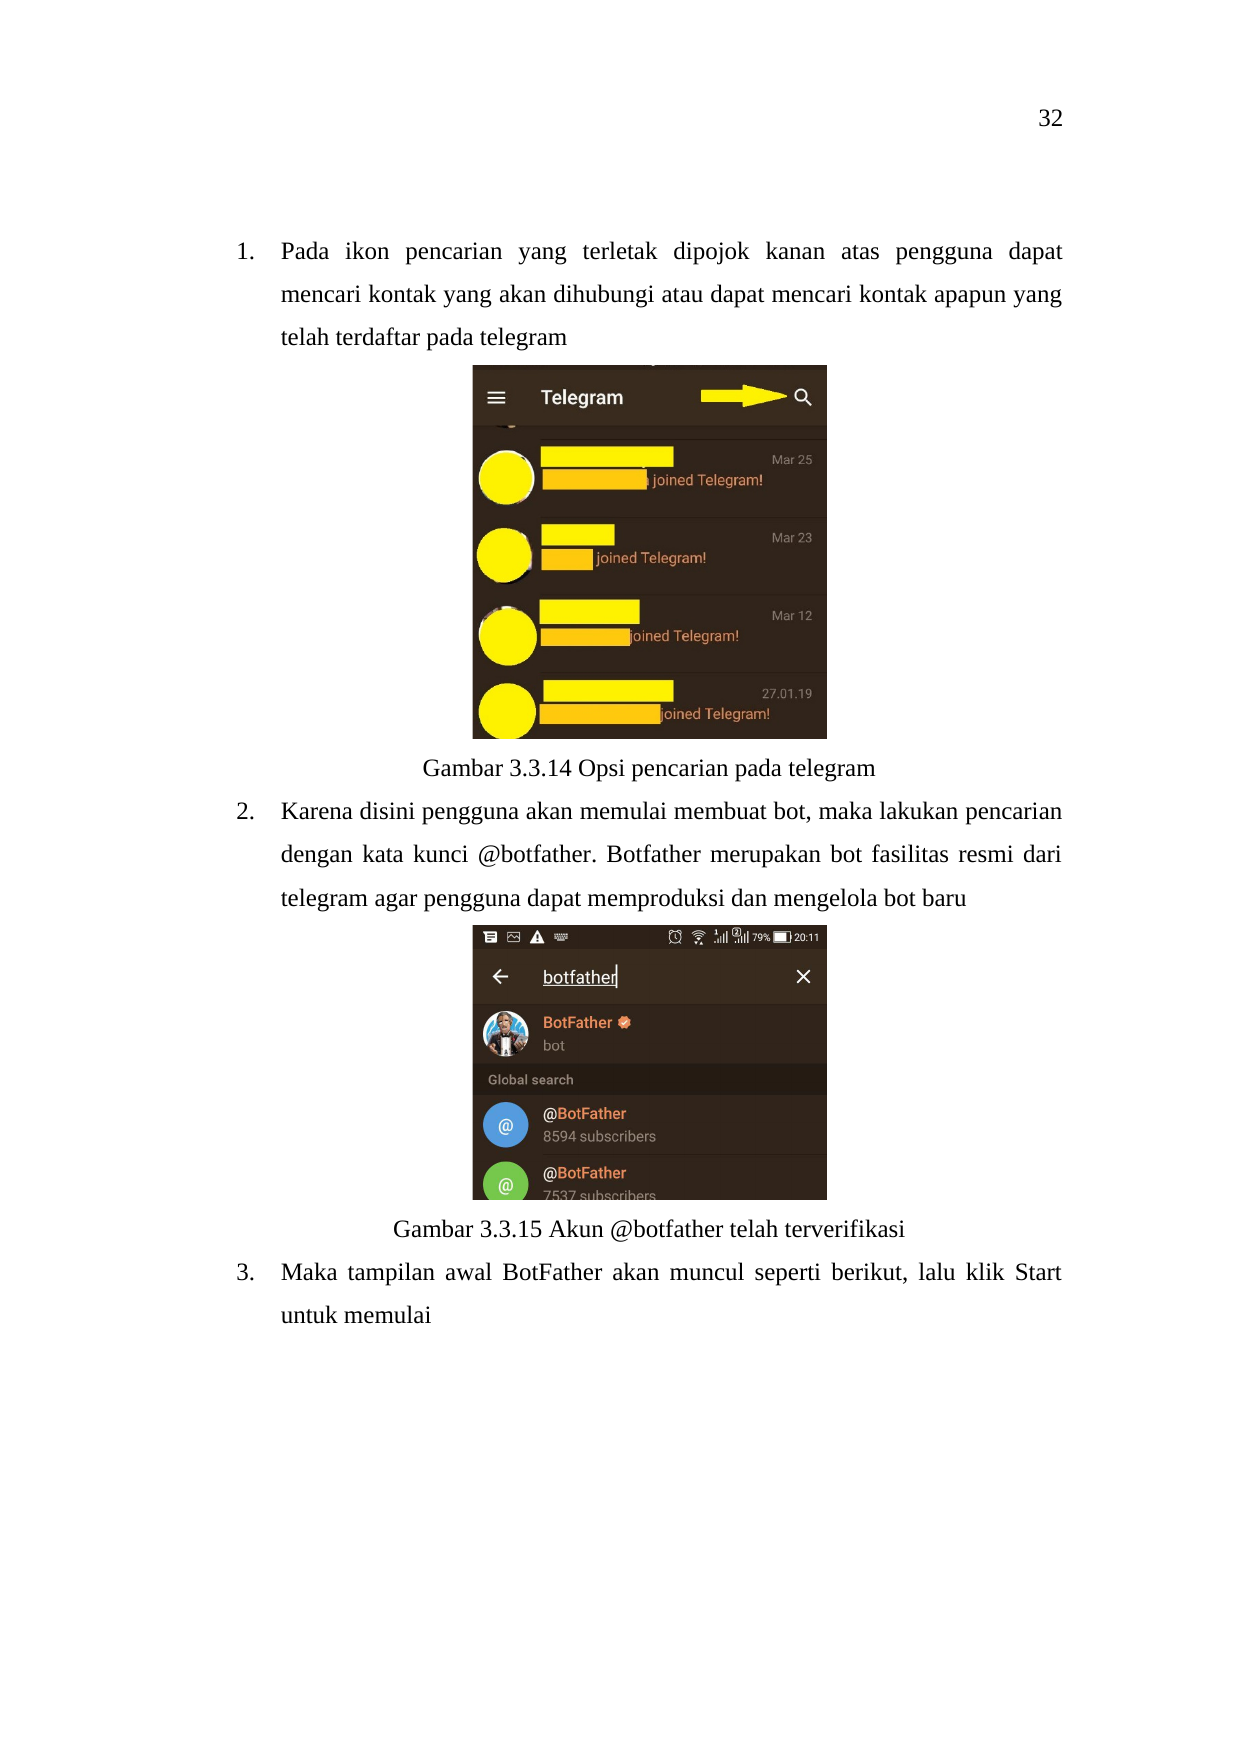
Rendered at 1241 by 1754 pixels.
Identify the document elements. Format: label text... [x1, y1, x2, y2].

list Maka tampilan awal BotFather akan muncul seperti berikut, lalu klik Start untuk memulai [236, 1257, 1063, 1329]
list Karena disini pengguna akan memulai membuat bot, maka lakukan pencarian dengan kata kunci @botfather. Botfather merupakan bot fasilitas resmi dari telegram agar pengguna dapat memproduksi dan mengelola bot baru [236, 796, 1063, 911]
picture [472, 365, 827, 739]
picture [472, 925, 827, 1200]
list Pada ikon pencarian yang terletak dipojok kanan atas pengguna dapat mencari kontak yang akan dihubungi atau dapat mencari kontak apapun yang telah terdaftar pada telegram [236, 236, 1063, 351]
